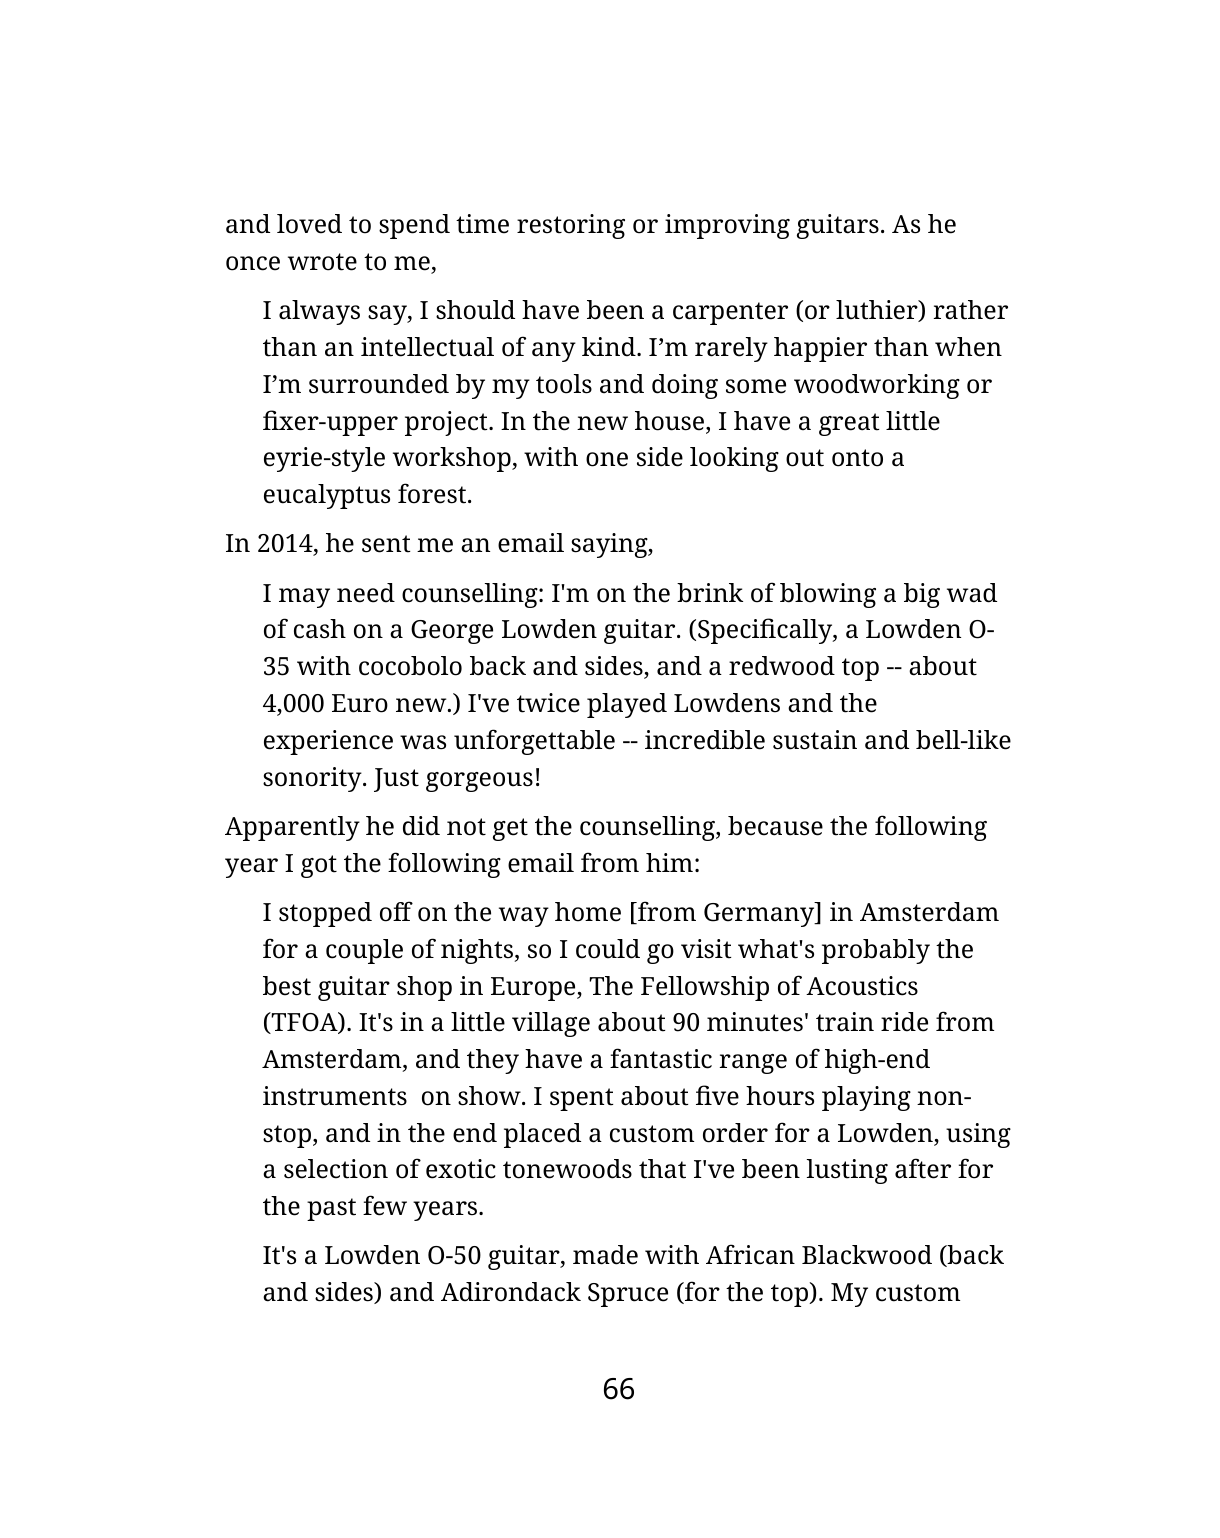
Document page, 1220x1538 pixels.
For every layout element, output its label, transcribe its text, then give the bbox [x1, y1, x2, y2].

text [225, 207, 1012, 278]
text Apparently he did not get the counselling, because the following year I got the following email from him: [225, 808, 1012, 879]
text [262, 1238, 1012, 1309]
text In 2014, he sent me an email saying, [225, 526, 1012, 560]
text I stopped off on the way home [from Germany] in Amsterdam for a couple of nights, so I could go visit what's probably the best guitar shop in Europe, The Fellowship of Acoustics (TFOA). It's in a little village about 90 minutes' train ride from Amsterdam, and they have a fantastic range of high-end instruments on show. I spent about five hours playing non-stop, and in the end placed a custom order for a Lowden, using a selection of exotic tonewoods that I've been lusting after for the past few years. [262, 894, 1012, 1223]
text I may need counselling: I'm on the brink of blowing a big wad of cash on a George Lowden guitar. (Specifically, a Lowden O-35 with cocobolo back and sides, and a redwood top -- about 4,000 Euro new.) I've twice played Lowdens and the experience was unforgettable -- incredible sustain and bell-like sonority. Just gorgeous! [262, 575, 1012, 793]
text I always say, I should have been a carpenter (or luthier) rather than an intellectual of any kind. I’m rarely happier than when I’m surrounded by my tools and doing some woodworking or fixer-upper project. In the new house, I have a great little eyrie-style workshop, with one side looking out onto a eucalyptus forest. [262, 293, 1012, 511]
